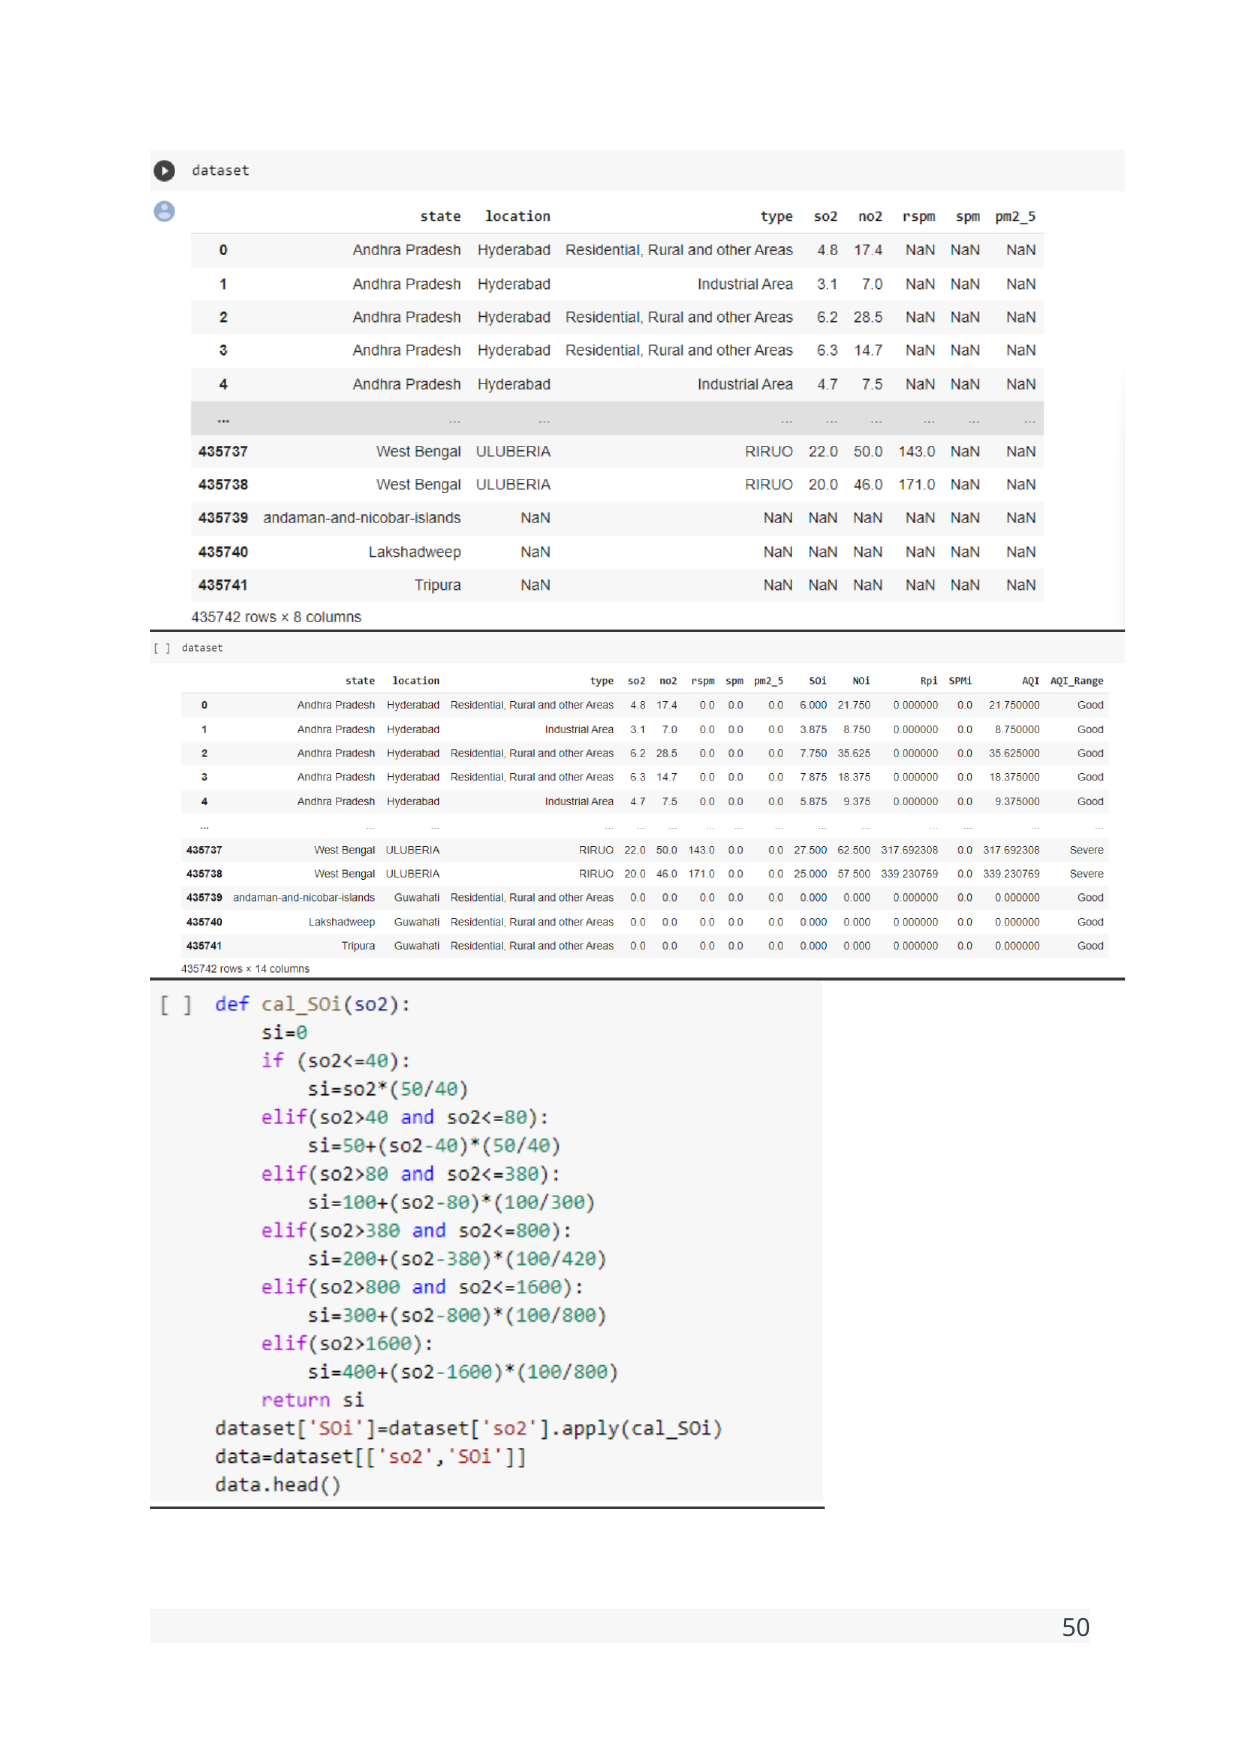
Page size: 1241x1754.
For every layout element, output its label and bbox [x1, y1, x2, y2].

picture [150, 150, 1125, 1509]
